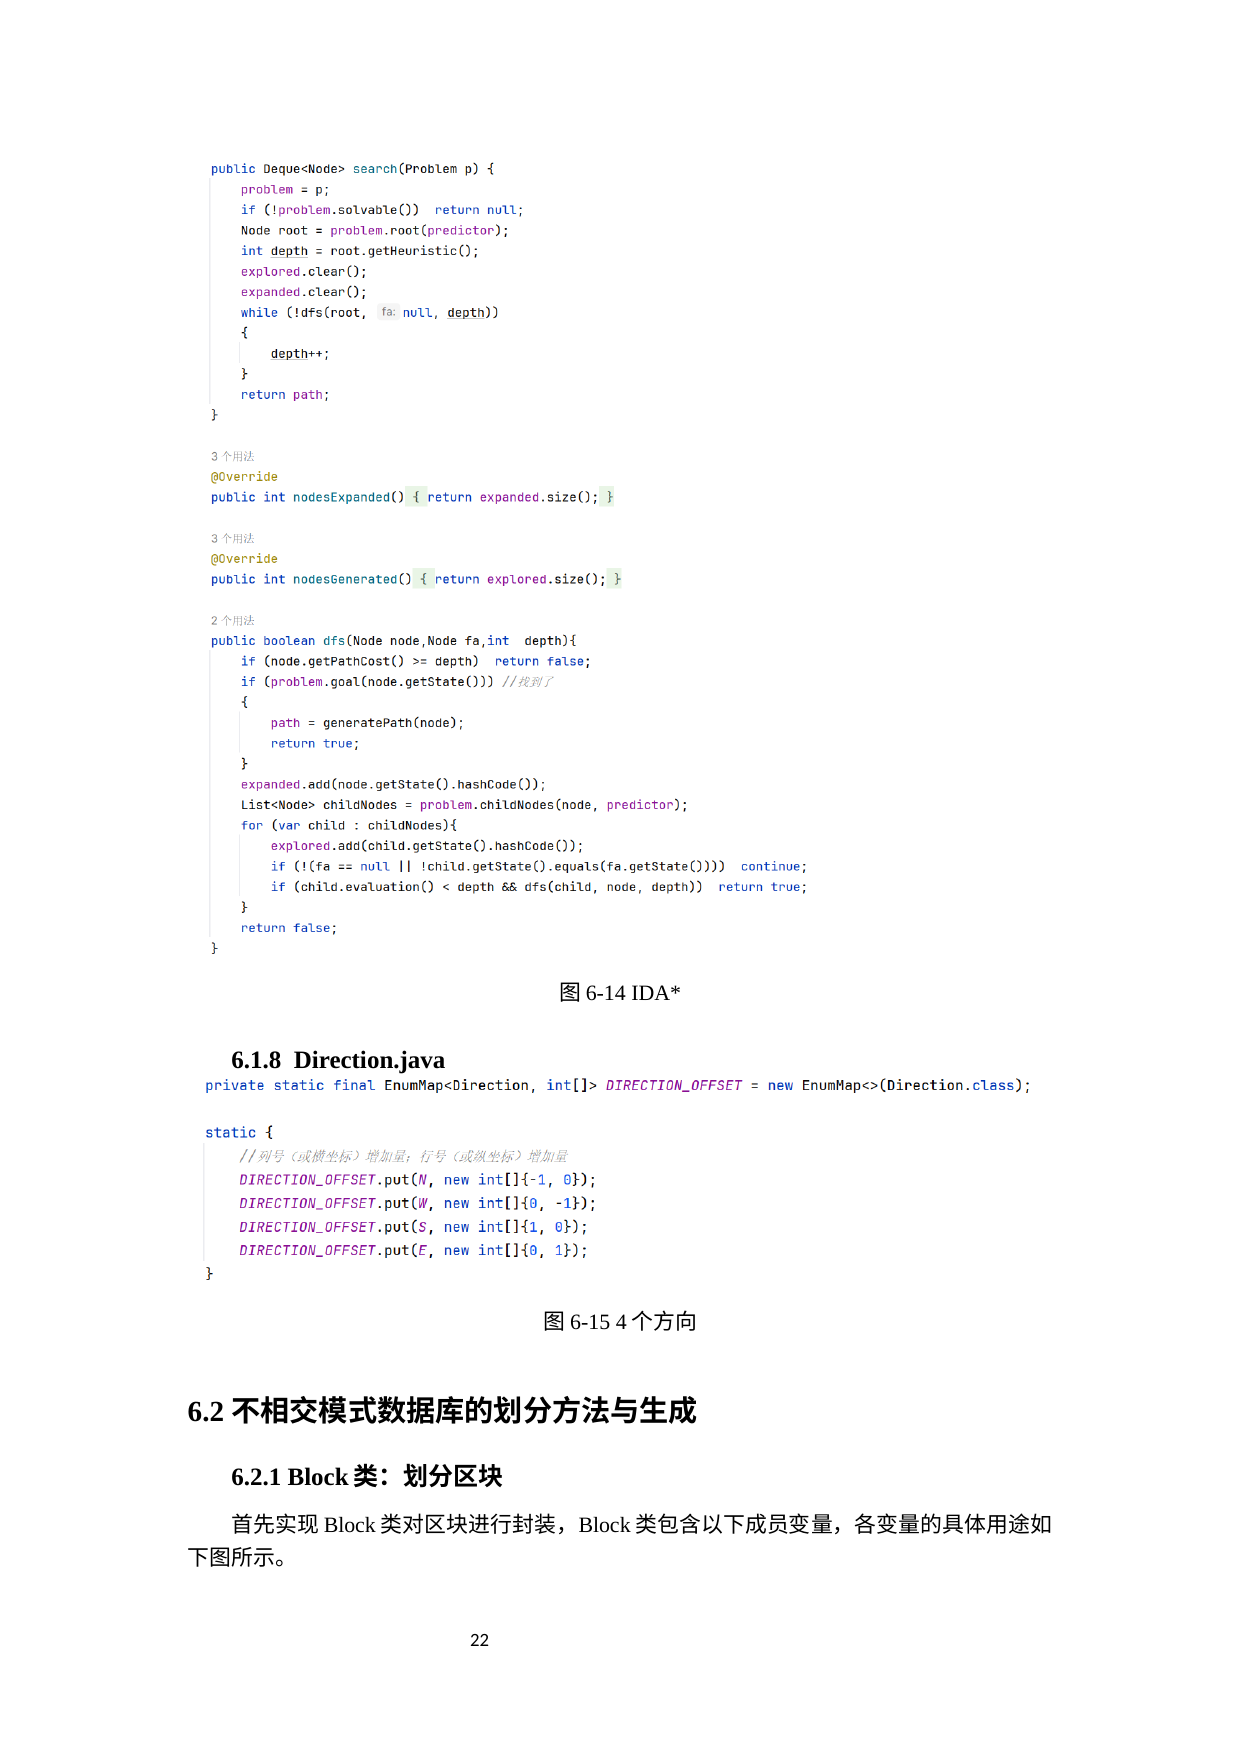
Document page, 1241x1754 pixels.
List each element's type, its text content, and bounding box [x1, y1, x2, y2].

list 不相交模式数据库的划分方法与生成 [187, 1377, 1053, 1442]
text 图6-14 IDA* [187, 974, 1053, 1007]
list Block类：划分区块 [187, 1442, 1053, 1507]
list Direction.java [187, 1043, 1053, 1076]
text 图6-15 4个方向 [187, 1303, 1053, 1336]
picture [187, 162, 835, 958]
list 首先实现Block类对区块进行封装，Block类包含以下成员变量，各变量的具体用途如下图所示。 [187, 1507, 1053, 1572]
picture [187, 1075, 1052, 1282]
